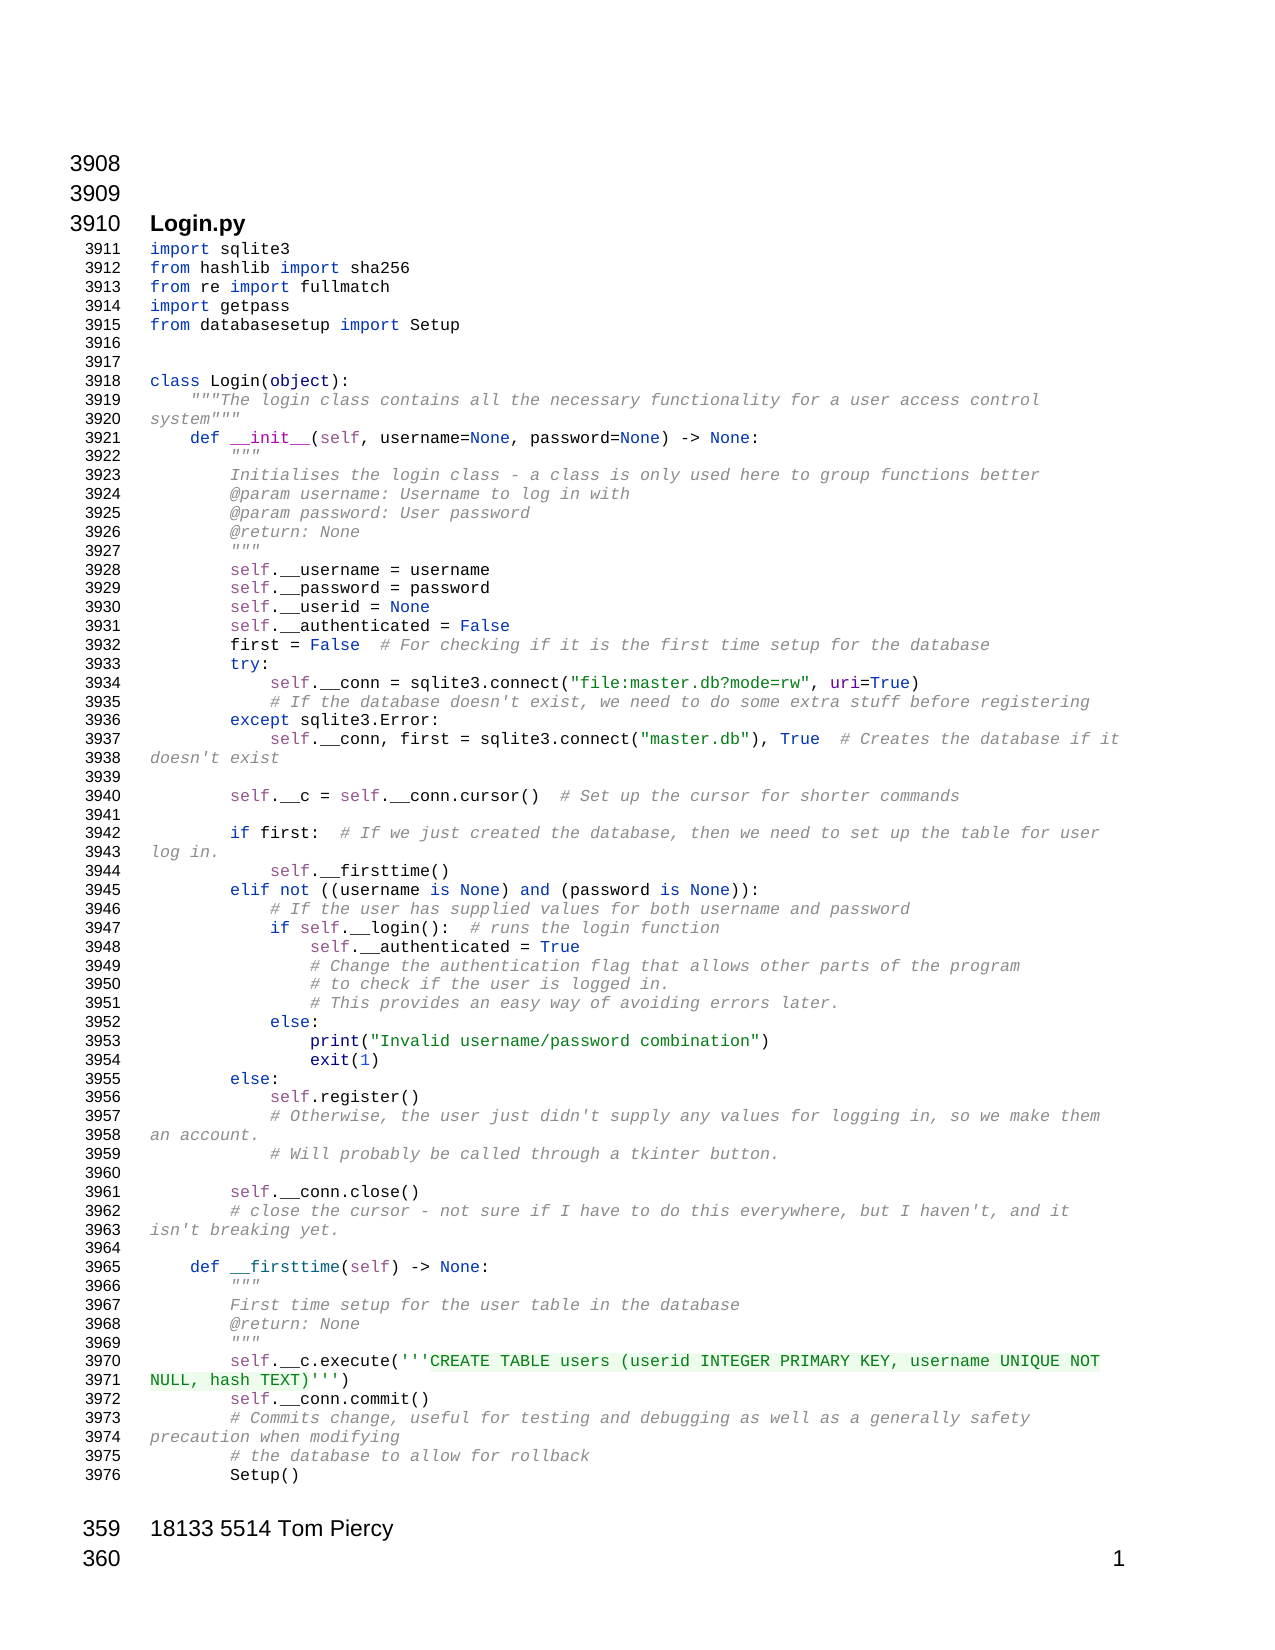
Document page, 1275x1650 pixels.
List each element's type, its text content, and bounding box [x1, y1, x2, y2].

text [150, 241, 1125, 1485]
picture [323, 1263, 329, 1272]
picture [251, 1263, 259, 1272]
text Login.py [150, 210, 1125, 237]
